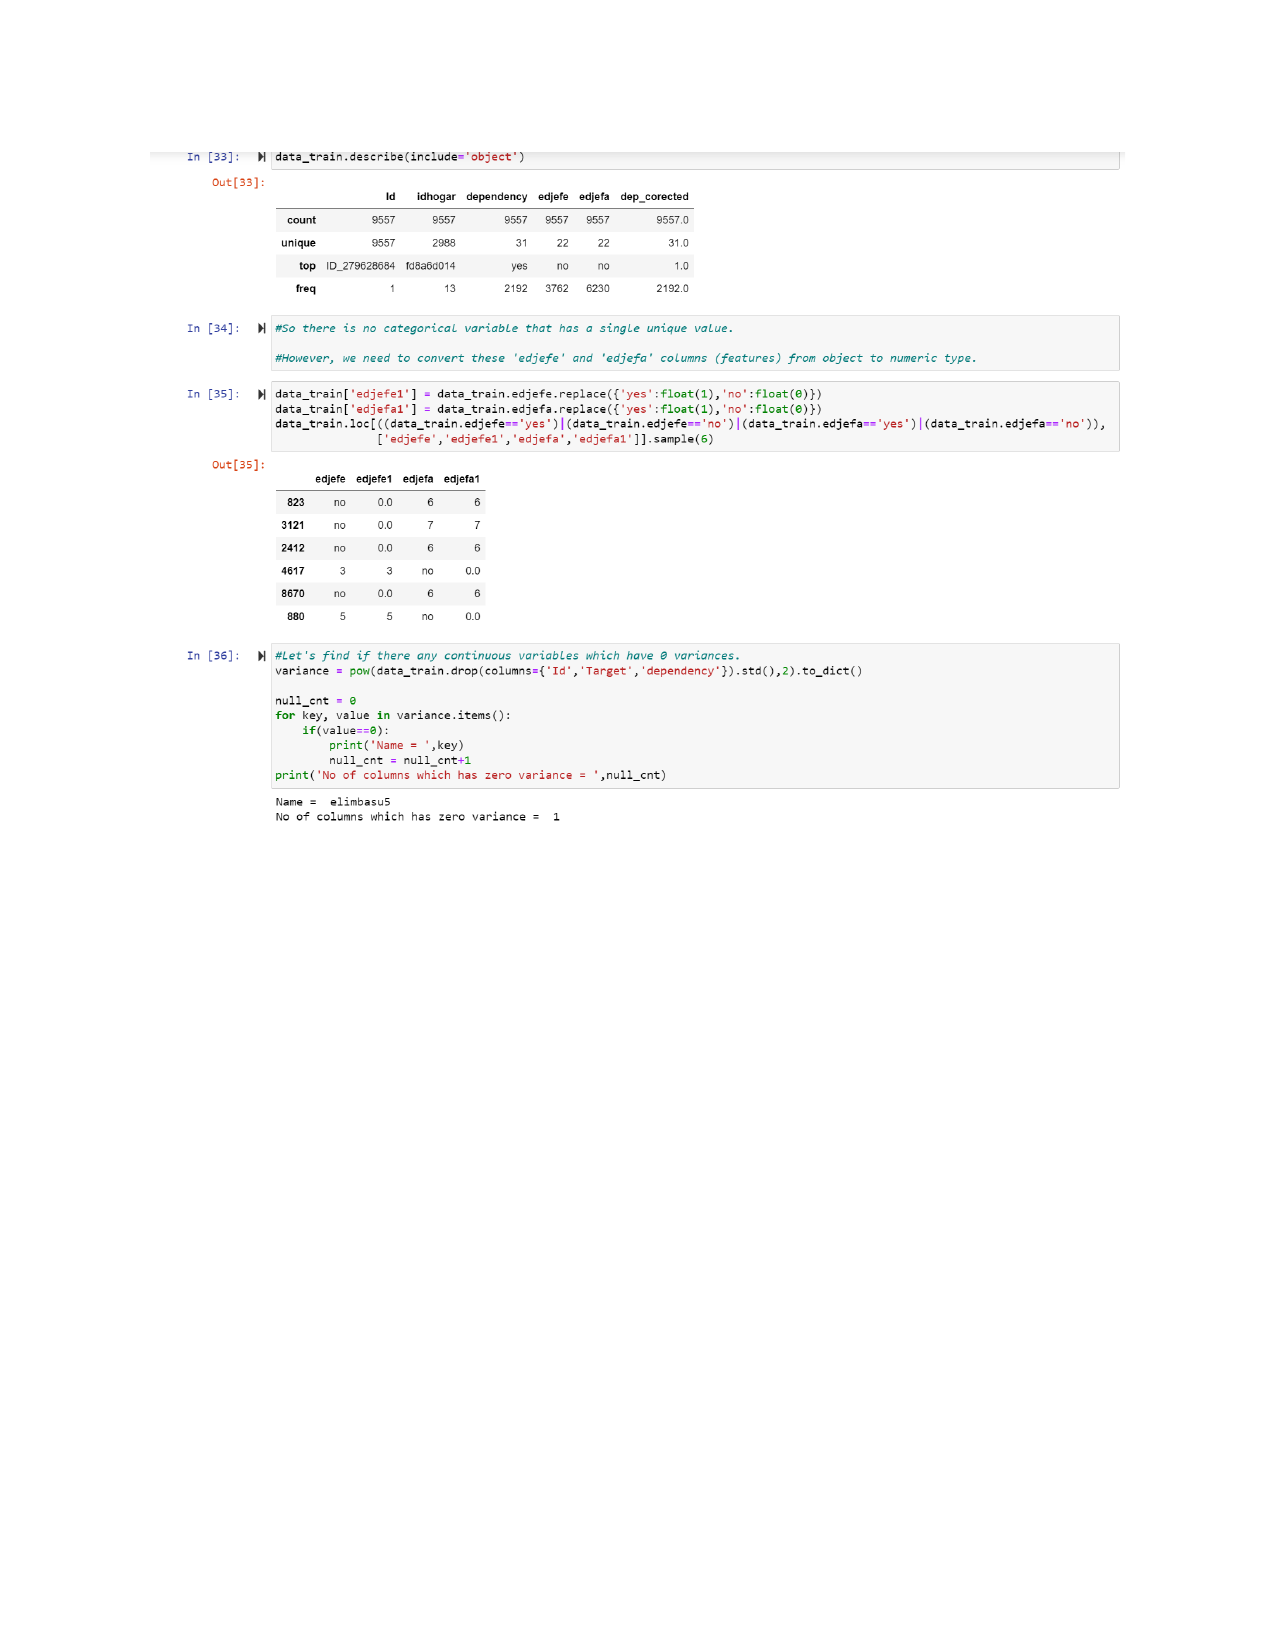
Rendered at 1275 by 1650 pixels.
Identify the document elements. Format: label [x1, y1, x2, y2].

picture [150, 150, 1125, 830]
